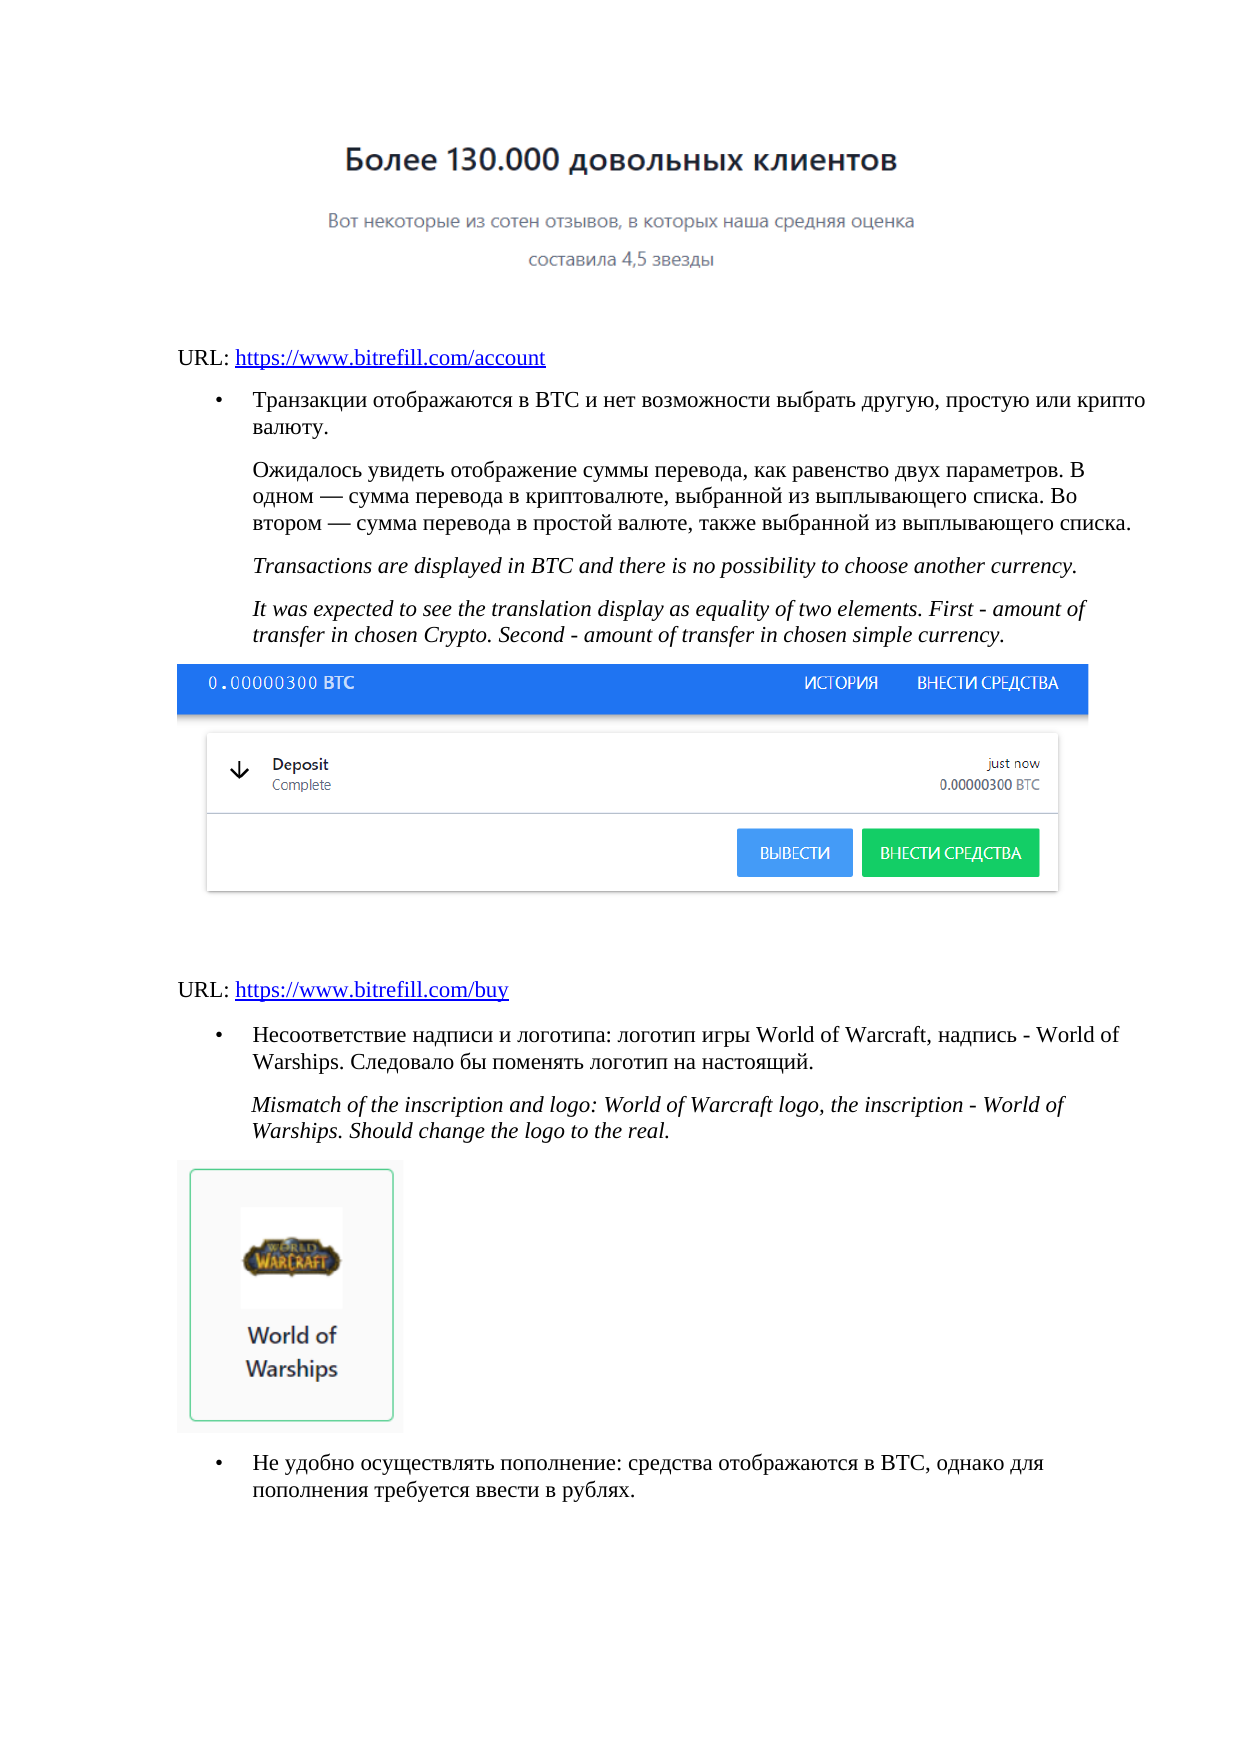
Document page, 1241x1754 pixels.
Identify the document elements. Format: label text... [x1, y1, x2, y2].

text Mismatch of the inscription and logo: World of Warcraft logo, the inscription - World of Warships. Should change the logo to the real. [177, 1091, 1152, 1144]
text URL: https://www.bitrefill.com/account [177, 343, 1152, 370]
text Ожидалось увидеть отображение суммы перевода, как равенство двух параметров. В одном — сумма перевода в криптовалюте, выбранной из выплывающего списка. Во втором — сумма перевода в простой валюте, также выбранной из выплывающего списка. [252, 456, 1152, 535]
picture [177, 1160, 404, 1433]
picture [177, 664, 1089, 917]
list Не удобно осуществлять пополнение: средства отображаются в BTC, однако для пополнения требуется ввести в рублях. [215, 1449, 1152, 1502]
picture [177, 118, 1064, 327]
list Транзакции отображаются в BTC и нет возможности выбрать другую, простую или крипто валюту. [215, 387, 1152, 439]
text It was expected to see the translation display as equality of two elements. First - amount of transfer in chosen Crypto. Second - amount of transfer in chosen simple currency. [252, 595, 1152, 648]
list Несоответствие надписи и логотипа: логотип игры World of Warcraft, надпись - World of Warships. Следовало бы поменять логотип на настоящий. [215, 1022, 1152, 1074]
text URL: https://www.bitrefill.com/buy [177, 976, 1152, 1003]
text Transactions are displayed in BTC and there is no possibility to choose another currency. [252, 552, 1152, 578]
